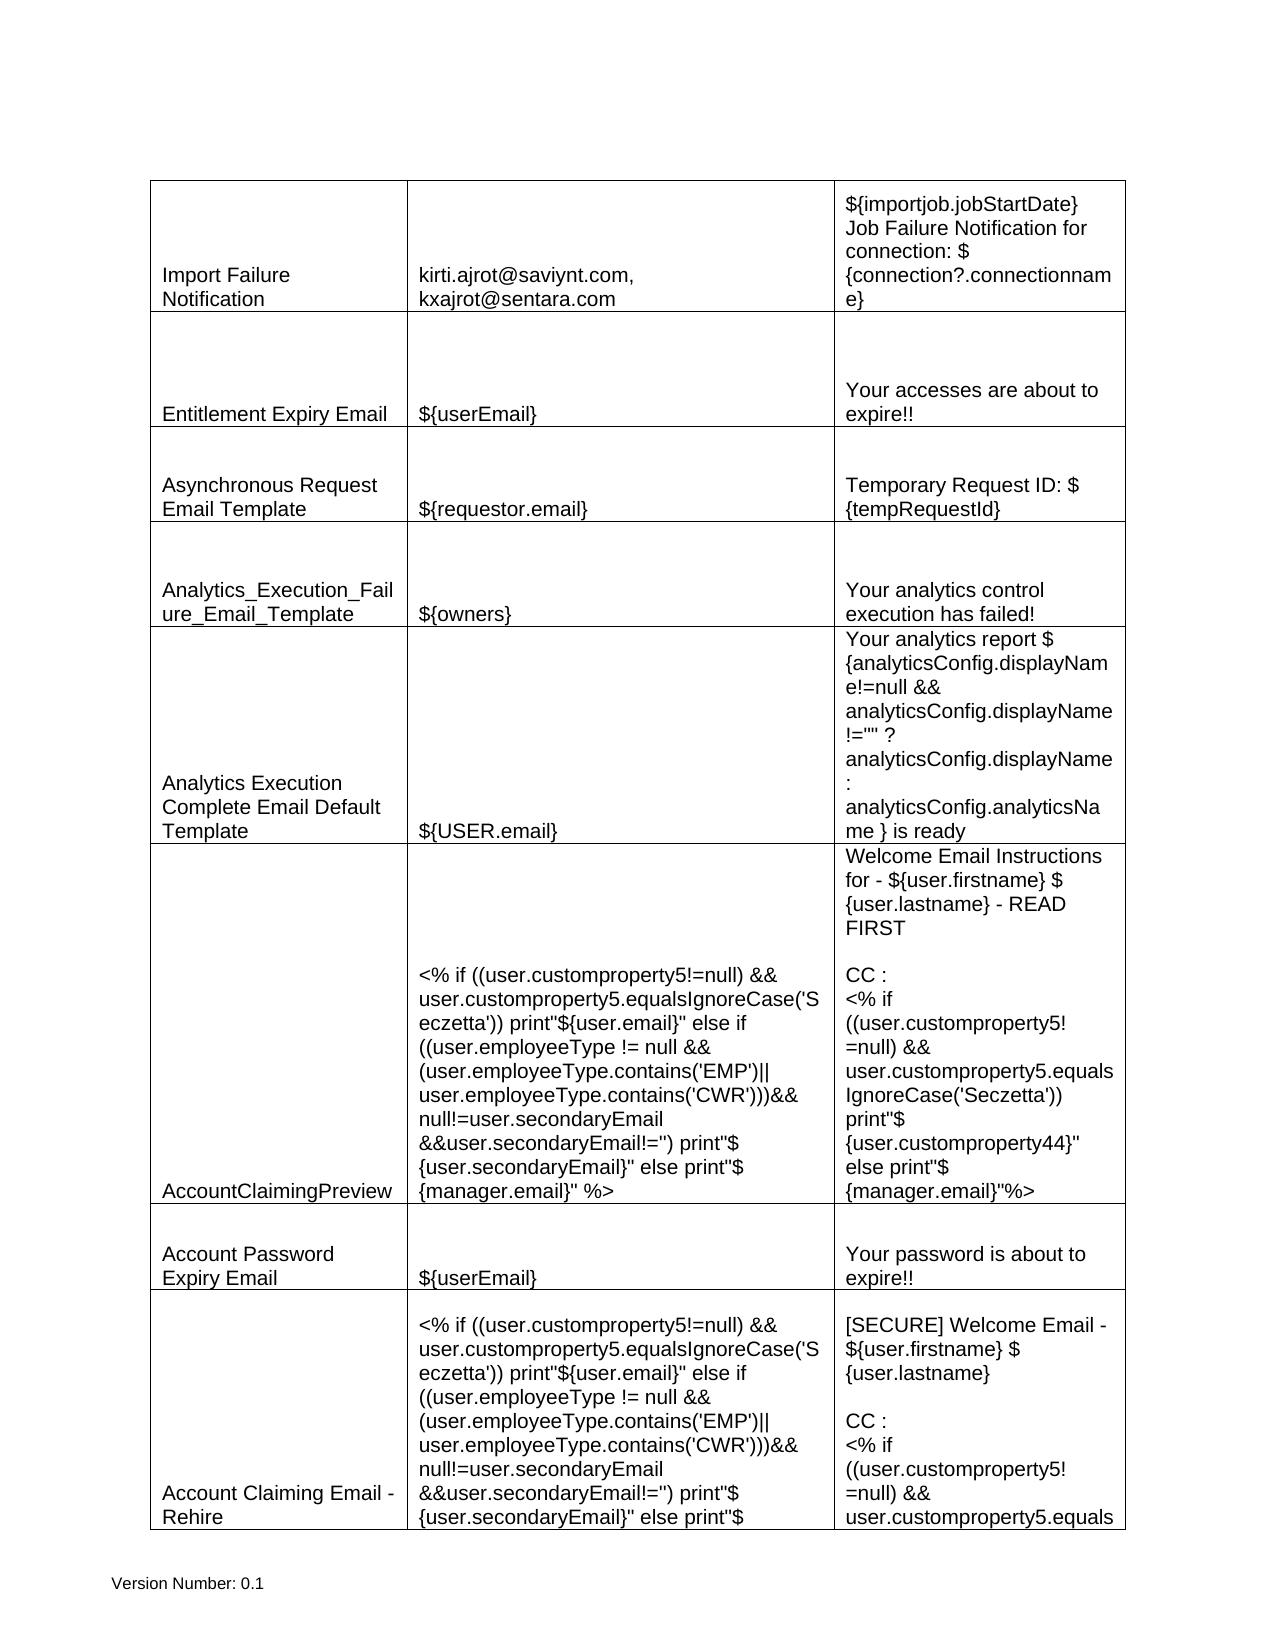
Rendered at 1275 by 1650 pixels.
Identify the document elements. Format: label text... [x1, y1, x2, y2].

table_cell AccountClaimingPreview [151, 844, 407, 1203]
table_cell Your password is about to expire!! [835, 1204, 1125, 1289]
table_cell ${userEmail} [408, 312, 834, 426]
table_cell ${userEmail} [408, 1204, 834, 1289]
table_cell Your analytics report ${analyticsConfig.displayName!=null && analyticsConfig.displayName!="" ? analyticsConfig.displayName : analyticsConfig.analyticsName } is ready [835, 627, 1125, 842]
table_cell Temporary Request ID: ${tempRequestId} [835, 427, 1125, 521]
table_cell ${USER.email} [408, 627, 834, 842]
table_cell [151, 1290, 407, 1529]
table_cell ${requestor.email} [408, 427, 834, 521]
table_cell Analytics_Execution_Failure_Email_Template [151, 522, 407, 626]
table_cell Import Failure Notification [151, 181, 407, 311]
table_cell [408, 1290, 834, 1529]
table_cell ${importjob.jobStartDate} Job Failure Notification for connection: ${connection?.connectionname} [835, 181, 1125, 311]
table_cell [835, 1290, 1125, 1529]
table_cell Account Password Expiry Email [151, 1204, 407, 1289]
table_cell kirti.ajrot@saviynt.com, kxajrot@sentara.com [408, 181, 834, 311]
table_cell Your analytics control execution has failed! [835, 522, 1125, 626]
table_cell ${owners} [408, 522, 834, 626]
table_cell Entitlement Expiry Email [151, 312, 407, 426]
table_cell Your accesses are about to expire!! [835, 312, 1125, 426]
table_cell Analytics Execution Complete Email Default Template [151, 627, 407, 842]
table_cell Asynchronous Request Email Template [151, 427, 407, 521]
table_cell Welcome Email Instructions for - ${user.firstname} ${user.lastname} - READ FIRST CC : <% if ((user.customproperty5!=null) && user.customproperty5.equalsIgnoreCase('Seczetta')) print"${user.customproperty44}" else print"${manager.email}"%> [835, 844, 1125, 1203]
